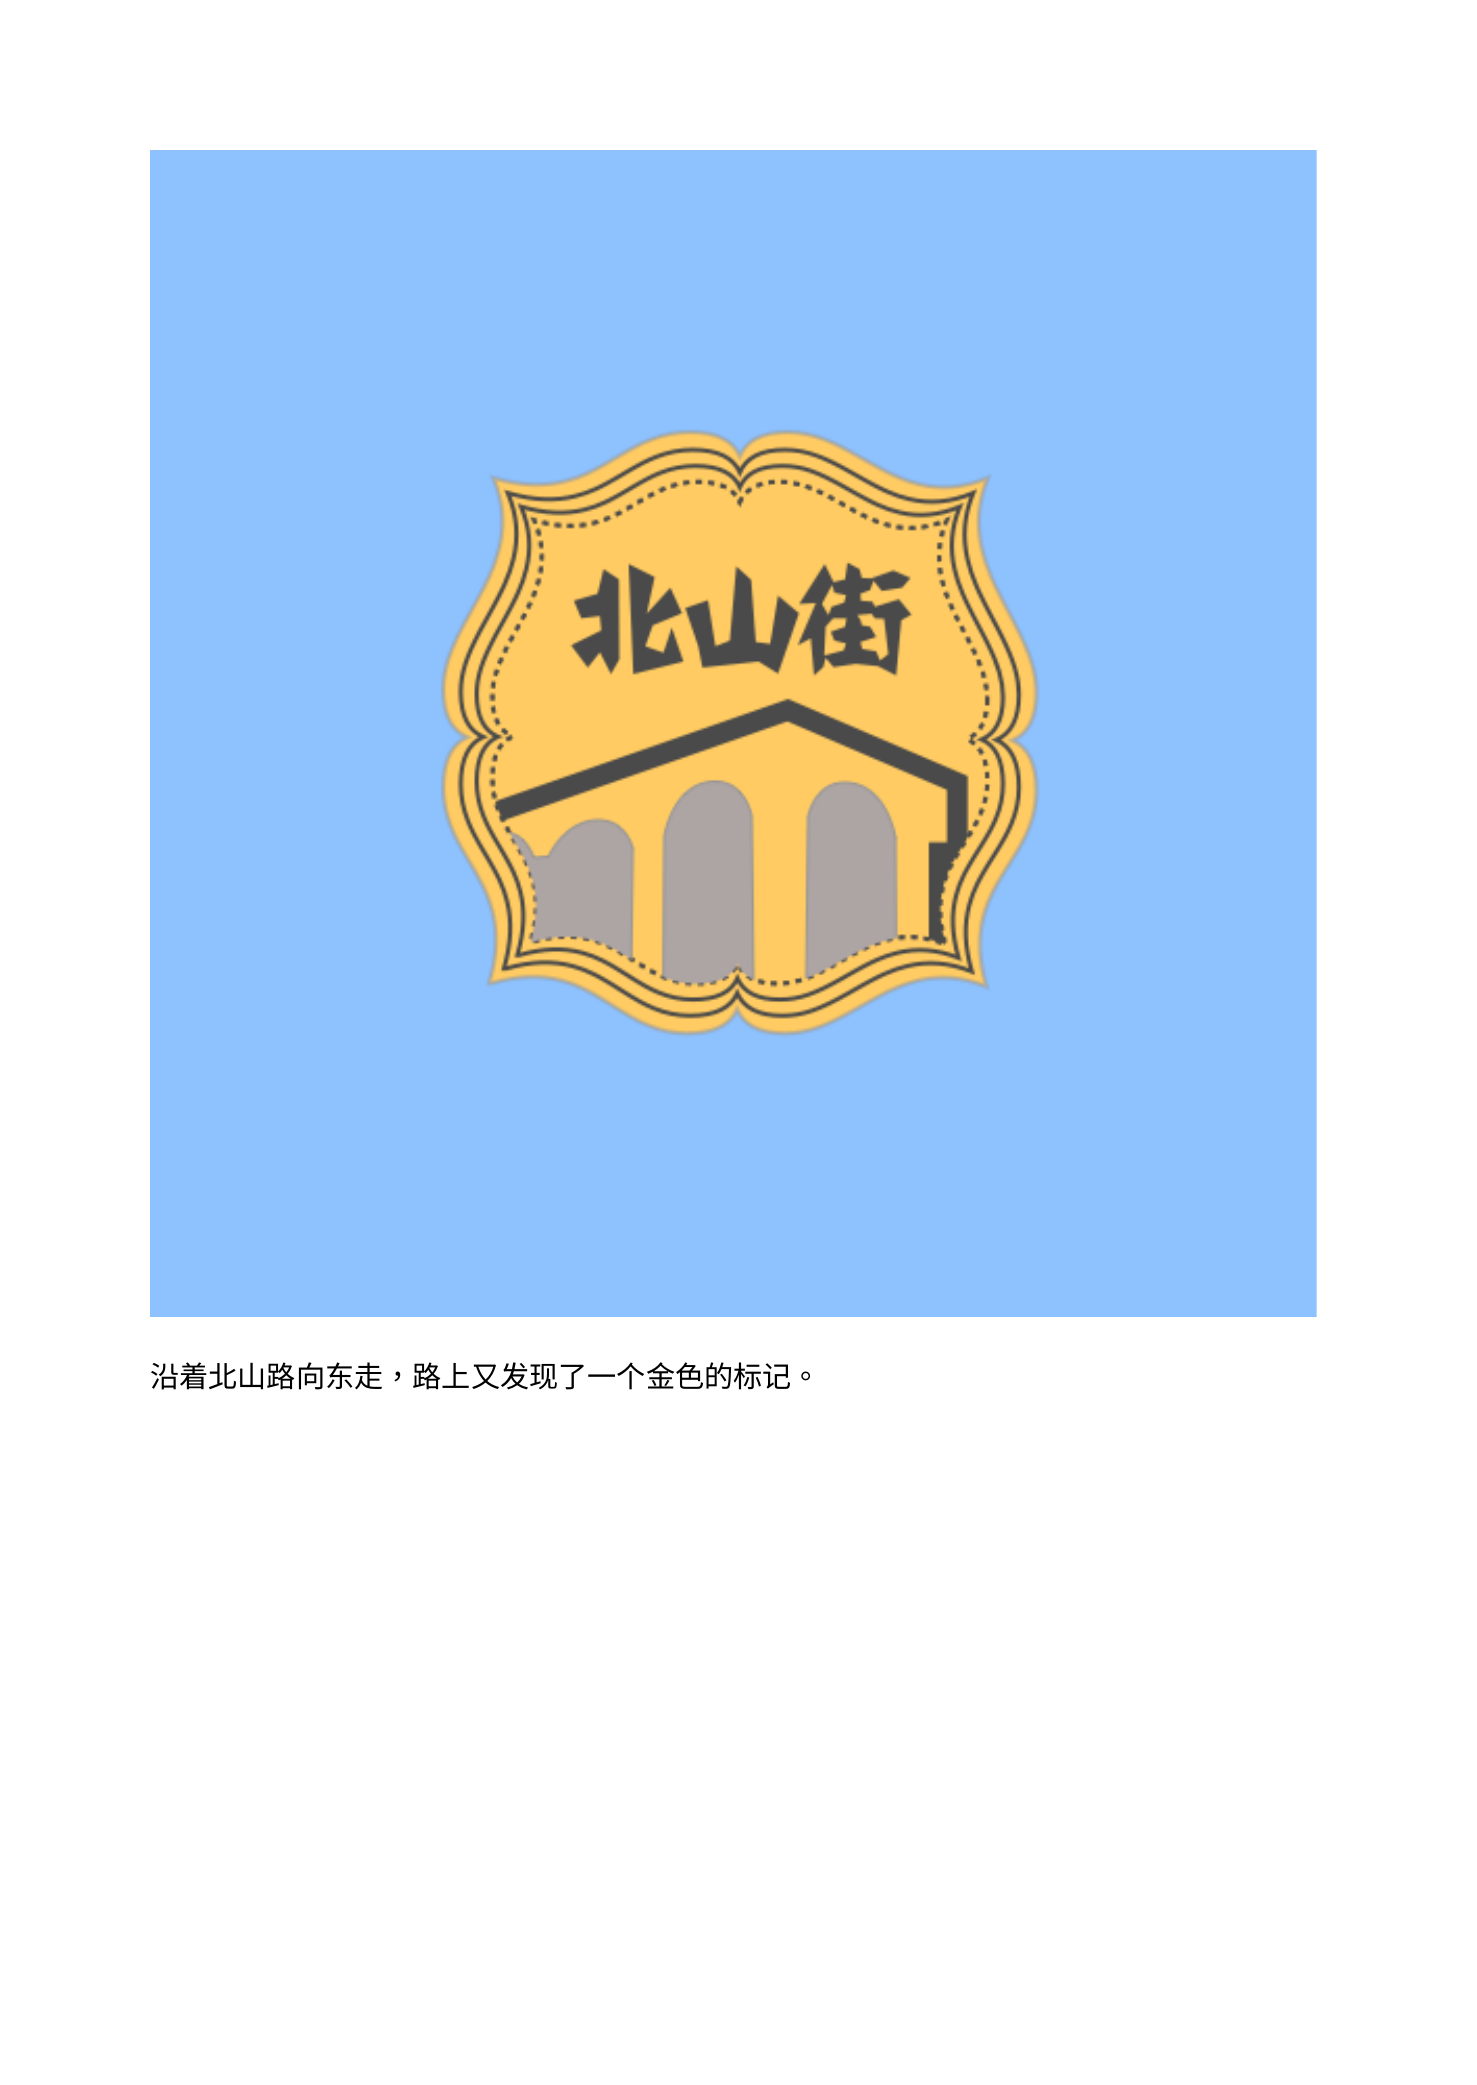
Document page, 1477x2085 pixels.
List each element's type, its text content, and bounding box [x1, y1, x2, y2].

picture [150, 150, 1317, 1317]
text 沿着北山路向东走，路上又发现了一个金色的标记。 [150, 1356, 1326, 1396]
